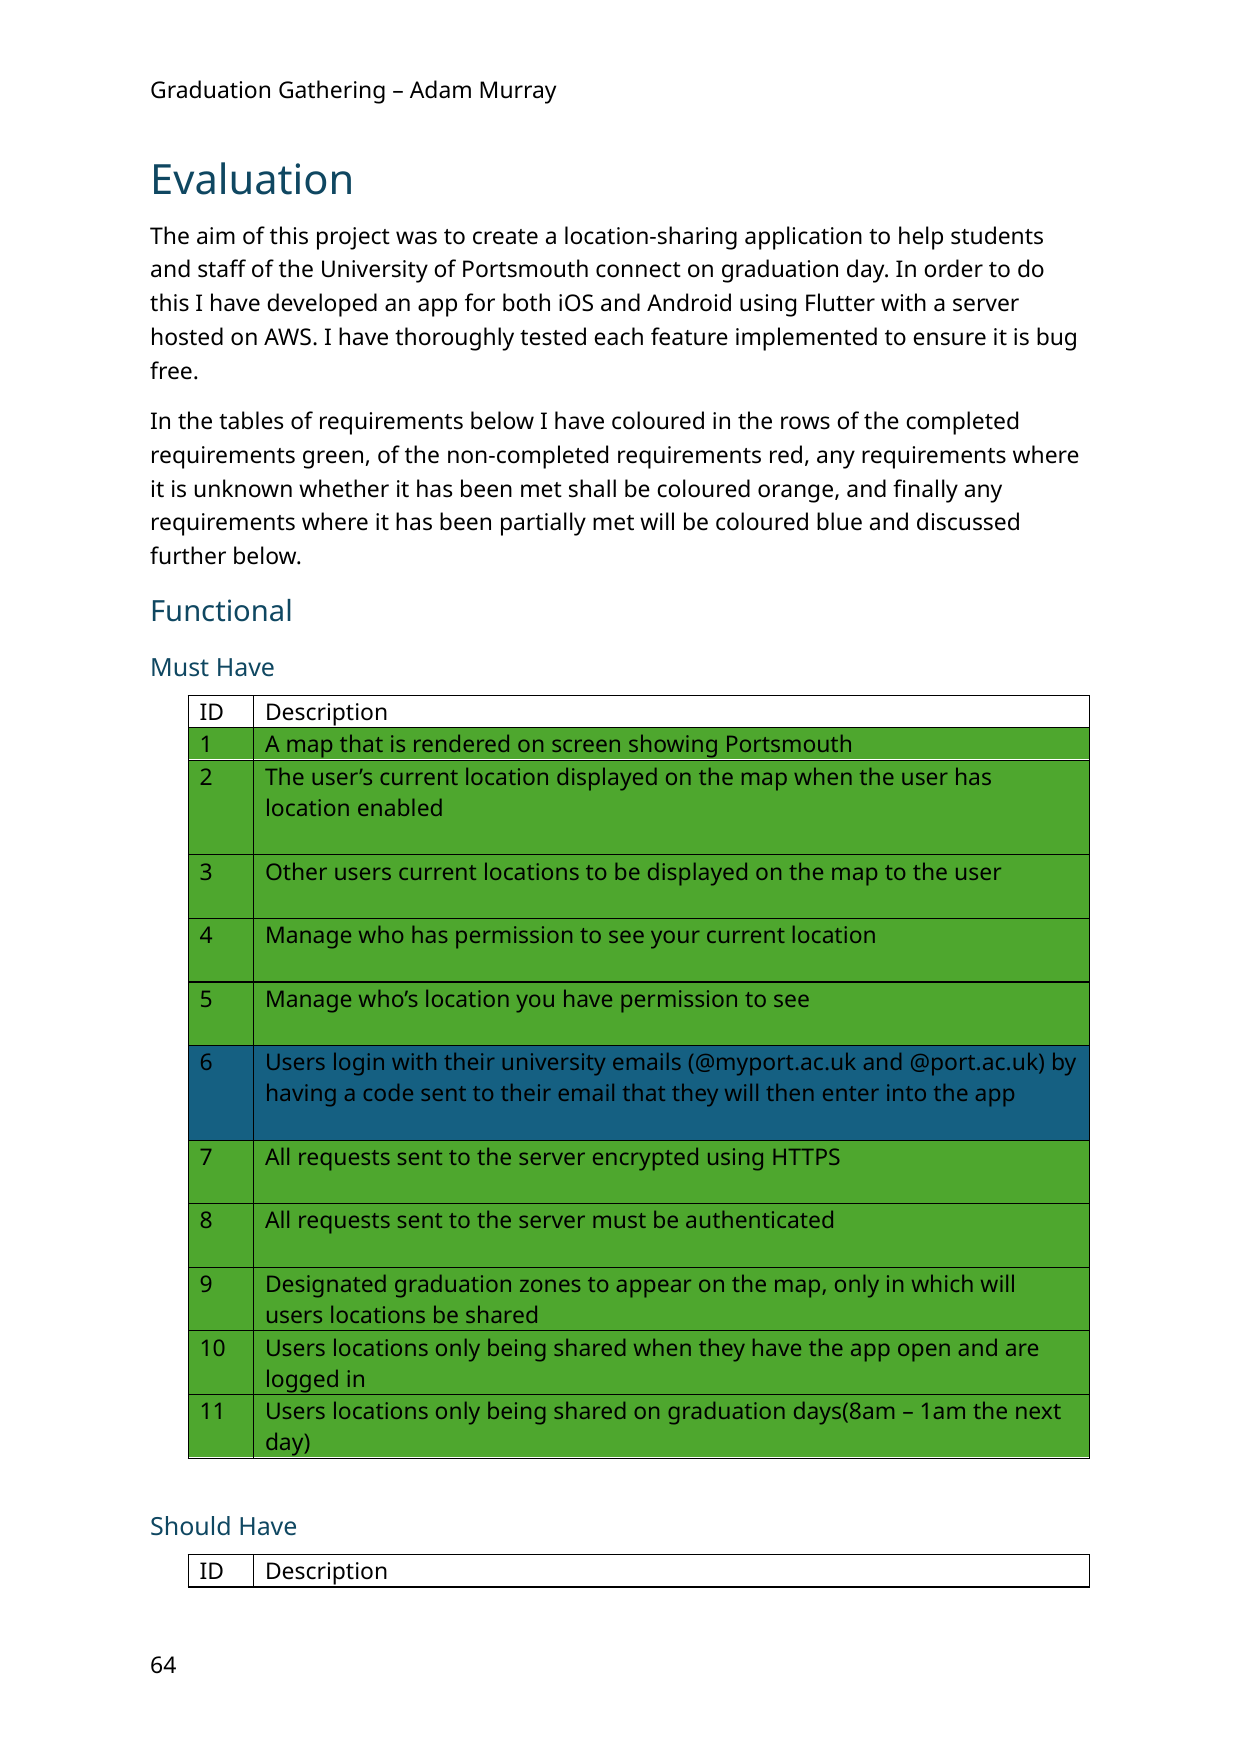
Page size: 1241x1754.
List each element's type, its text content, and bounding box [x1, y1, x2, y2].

table_cell A map that is rendered on screen showing Portsmouth [254, 728, 1089, 759]
text The aim of this project was to create a location-sharing application to help students and staff of the University of Portsmouth connect on graduation day. In order to do this I have developed an app for both iOS and Android using Flutter with a server hosted on AWS. I have thoroughly tested each feature implemented to ensure it is bug free. [150, 219, 1090, 386]
table_cell 8 [189, 1204, 253, 1267]
table_cell Manage who’s location you have permission to see [254, 983, 1089, 1045]
table_cell The user’s current location displayed on the map when the user has location enabled [254, 761, 1089, 854]
table_cell Users locations only being shared when they have the app open and are logged in [254, 1331, 1089, 1394]
table_cell 1 [189, 728, 253, 759]
table_cell All requests sent to the server must be authenticated [254, 1204, 1089, 1267]
subtitle Should Have [150, 1509, 1090, 1543]
table_cell 3 [189, 855, 253, 918]
table_cell 7 [189, 1141, 253, 1203]
table_cell 4 [189, 919, 253, 981]
table_cell 2 [189, 761, 253, 854]
table_cell Users locations only being shared on graduation days(8am – 1am the next day) [254, 1395, 1089, 1457]
table_header ID [189, 1555, 253, 1586]
table_cell All requests sent to the server encrypted using HTTPS [254, 1141, 1089, 1203]
table_cell 9 [189, 1268, 253, 1330]
table_cell Other users current locations to be displayed on the map to the user [254, 855, 1089, 918]
table_cell Users login with their university emails (@myport.ac.uk and @port.ac.uk) by having a code sent to their email that they will then enter into the app [254, 1046, 1089, 1140]
table_cell Designated graduation zones to appear on the map, only in which will users locations be shared [254, 1268, 1089, 1330]
subtitle Functional [150, 590, 1090, 630]
table_header Description [254, 696, 1089, 727]
table_cell 5 [189, 983, 253, 1045]
table_cell 11 [189, 1395, 253, 1457]
subtitle Evaluation [150, 150, 1090, 207]
subtitle Must Have [150, 650, 1090, 684]
table_cell Manage who has permission to see your current location [254, 919, 1089, 981]
table_cell 10 [189, 1331, 253, 1394]
text In the tables of requirements below I have coloured in the rows of the completed requirements green, of the non-completed requirements red, any requirements where it is unknown whether it has been met shall be coloured orange, and finally any requirements where it has been partially met will be coloured blue and discussed further below. [150, 405, 1090, 571]
table_header ID [189, 696, 253, 727]
table_header Description [254, 1555, 1089, 1586]
table_cell 6 [189, 1046, 253, 1140]
